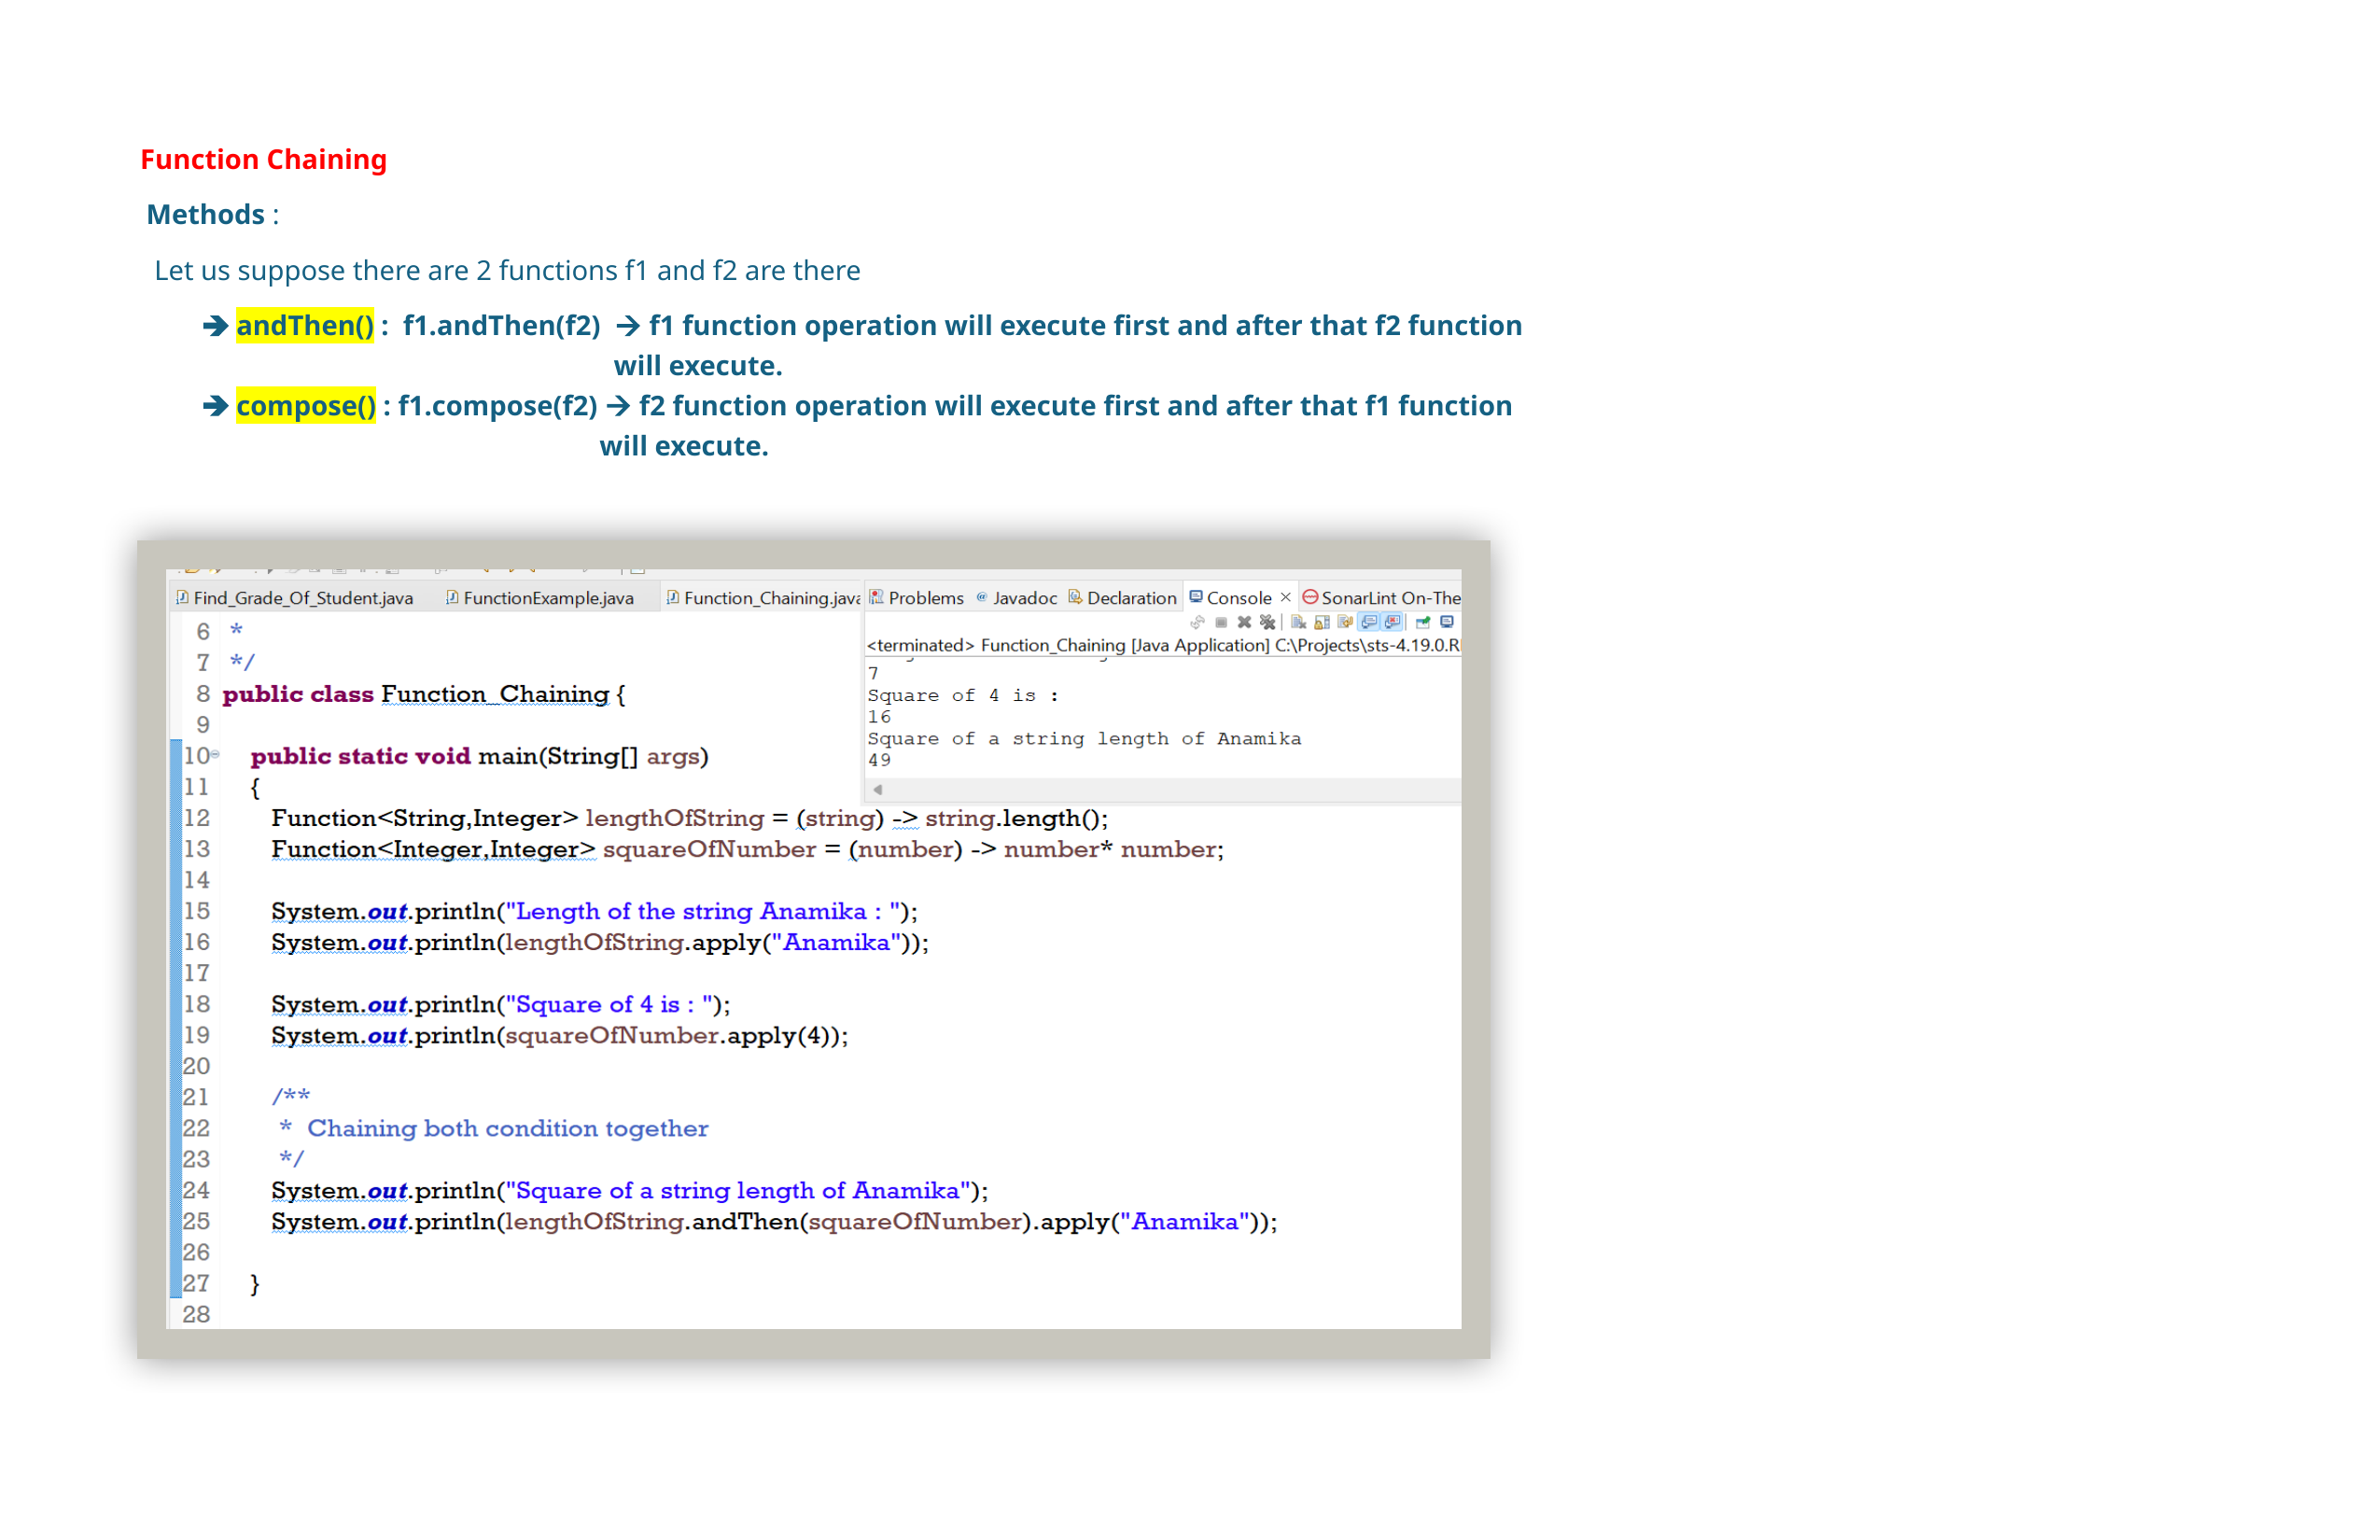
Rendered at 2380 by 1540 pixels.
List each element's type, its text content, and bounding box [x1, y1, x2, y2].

text Function Chaining [140, 140, 2240, 177]
list andThen() : f1.andThen(f2) f1 function operation will execute first and after that f2 function [202, 306, 2240, 343]
list will execute. [183, 427, 2240, 464]
picture [166, 569, 1462, 1329]
list compose() : f1.compose(f2) f2 function operation will execute first and after that f1 function [376, 386, 2240, 424]
text Methods : [140, 195, 2240, 232]
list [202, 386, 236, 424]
list will execute. [183, 346, 2240, 384]
text Let us suppose there are 2 functions f1 and f2 are there [140, 251, 2240, 288]
